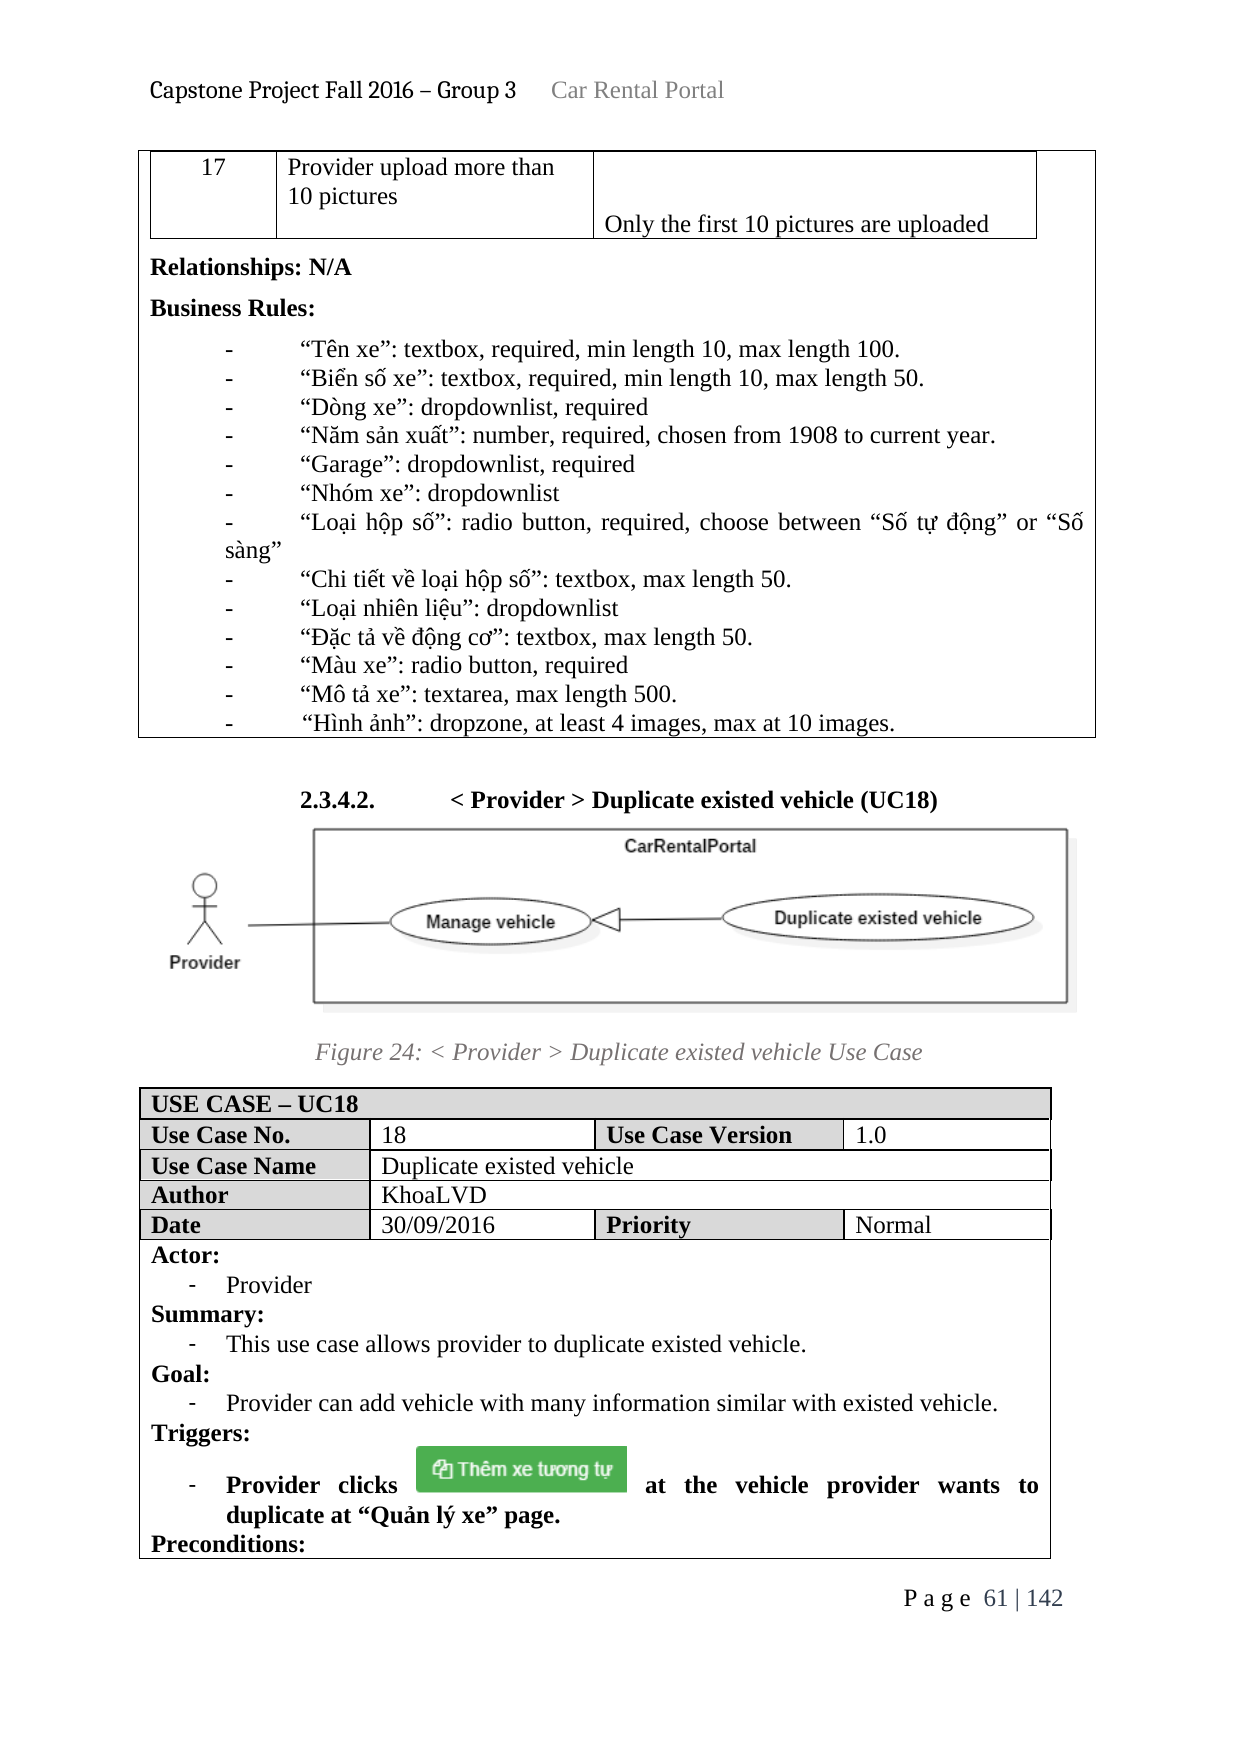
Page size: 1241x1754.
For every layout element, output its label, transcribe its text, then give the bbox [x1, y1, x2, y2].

table_cell Date [141, 1210, 369, 1239]
table_cell Use Case Version [596, 1120, 843, 1149]
table_cell Use Case Name [141, 1150, 369, 1179]
picture [150, 816, 1085, 1019]
table_header USE CASE – UC18 [141, 1089, 1050, 1118]
table_cell Priority [596, 1210, 843, 1239]
table_cell Author [140, 1181, 369, 1209]
table_cell 18 [371, 1120, 594, 1149]
table_cell KhoaLVD [371, 1180, 1050, 1209]
table_cell 1.0 [844, 1118, 1050, 1149]
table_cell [140, 1239, 1050, 1557]
table_cell 30/09/2016 [371, 1210, 594, 1239]
table_cell Duplicate existed vehicle [371, 1149, 1050, 1179]
table_cell Normal [845, 1209, 1050, 1239]
subtitle < Provider > Duplicate existed vehicle (UC18) [300, 786, 1090, 814]
table_cell Use Case No. [140, 1120, 369, 1149]
picture [416, 1446, 627, 1494]
